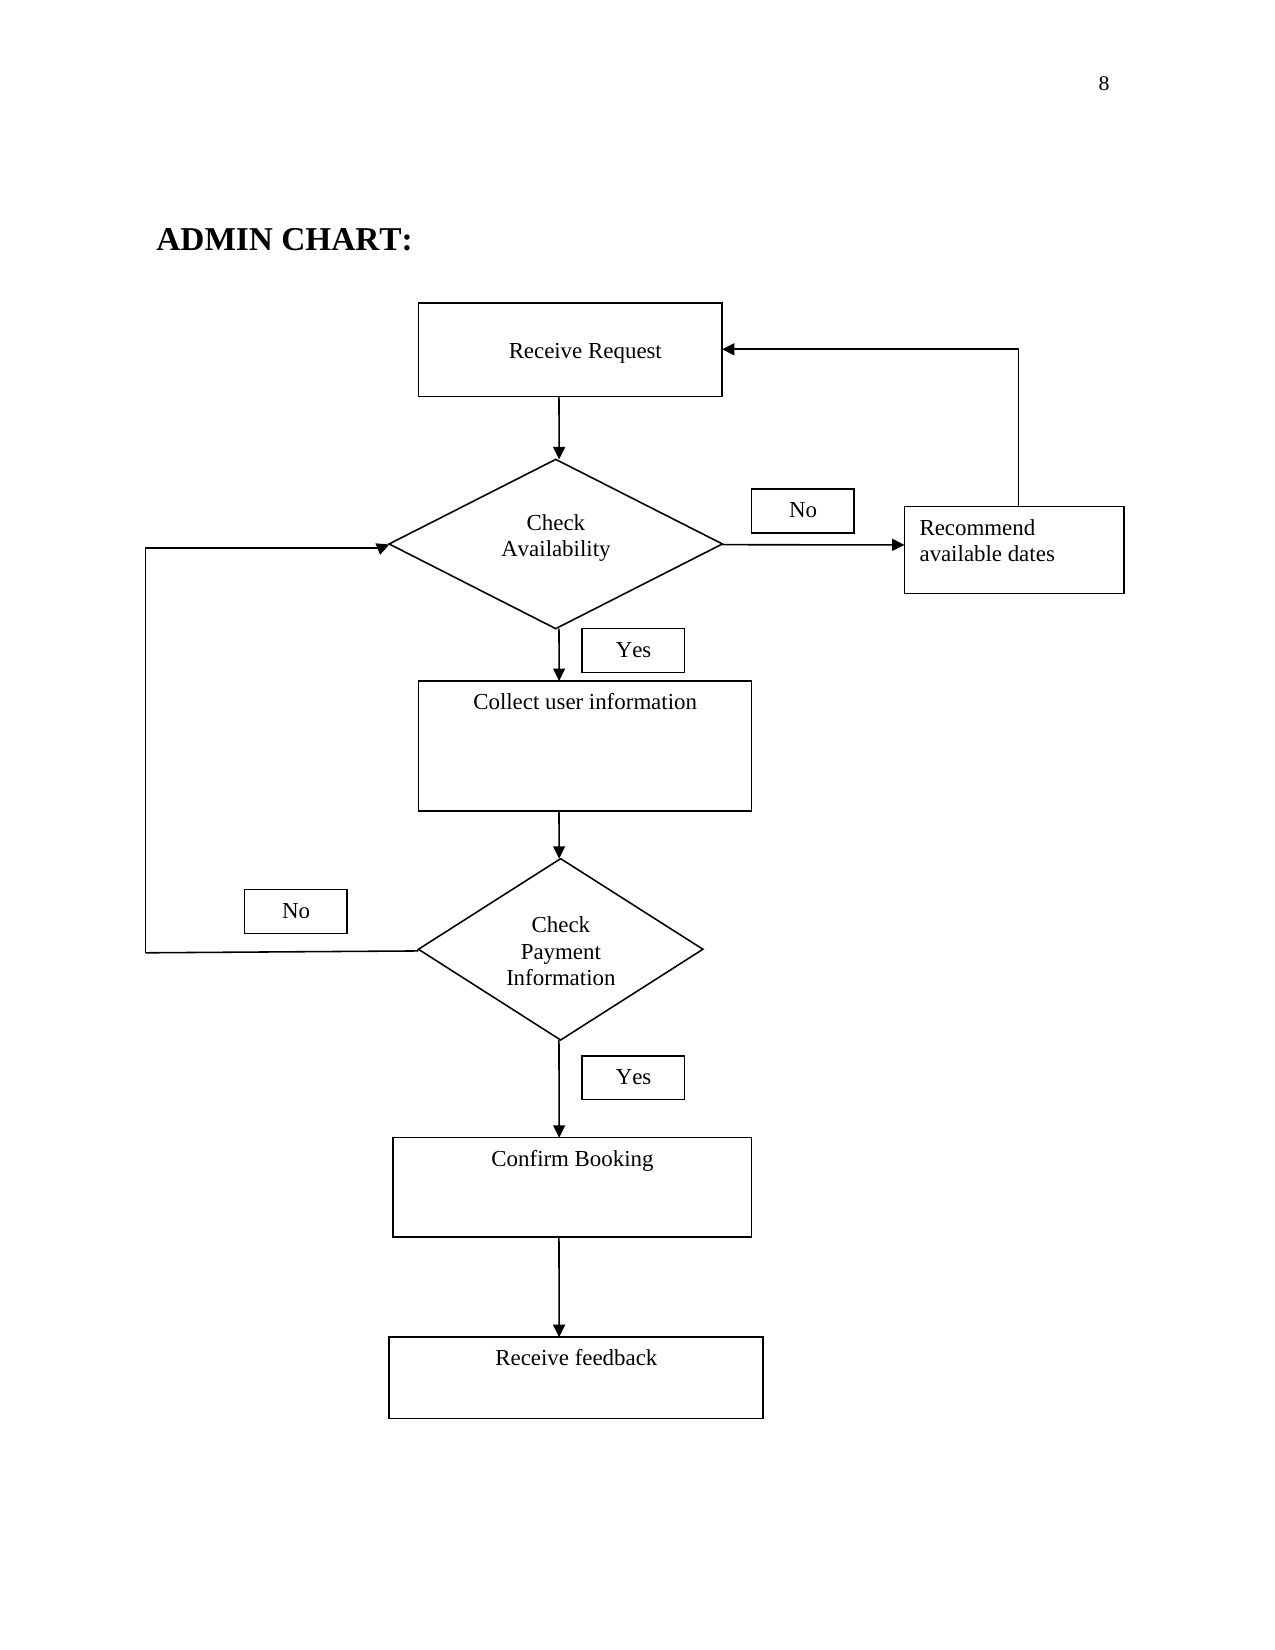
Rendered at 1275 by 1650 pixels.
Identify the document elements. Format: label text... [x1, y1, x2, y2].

text ADMIN CHART: [112, 219, 1162, 257]
